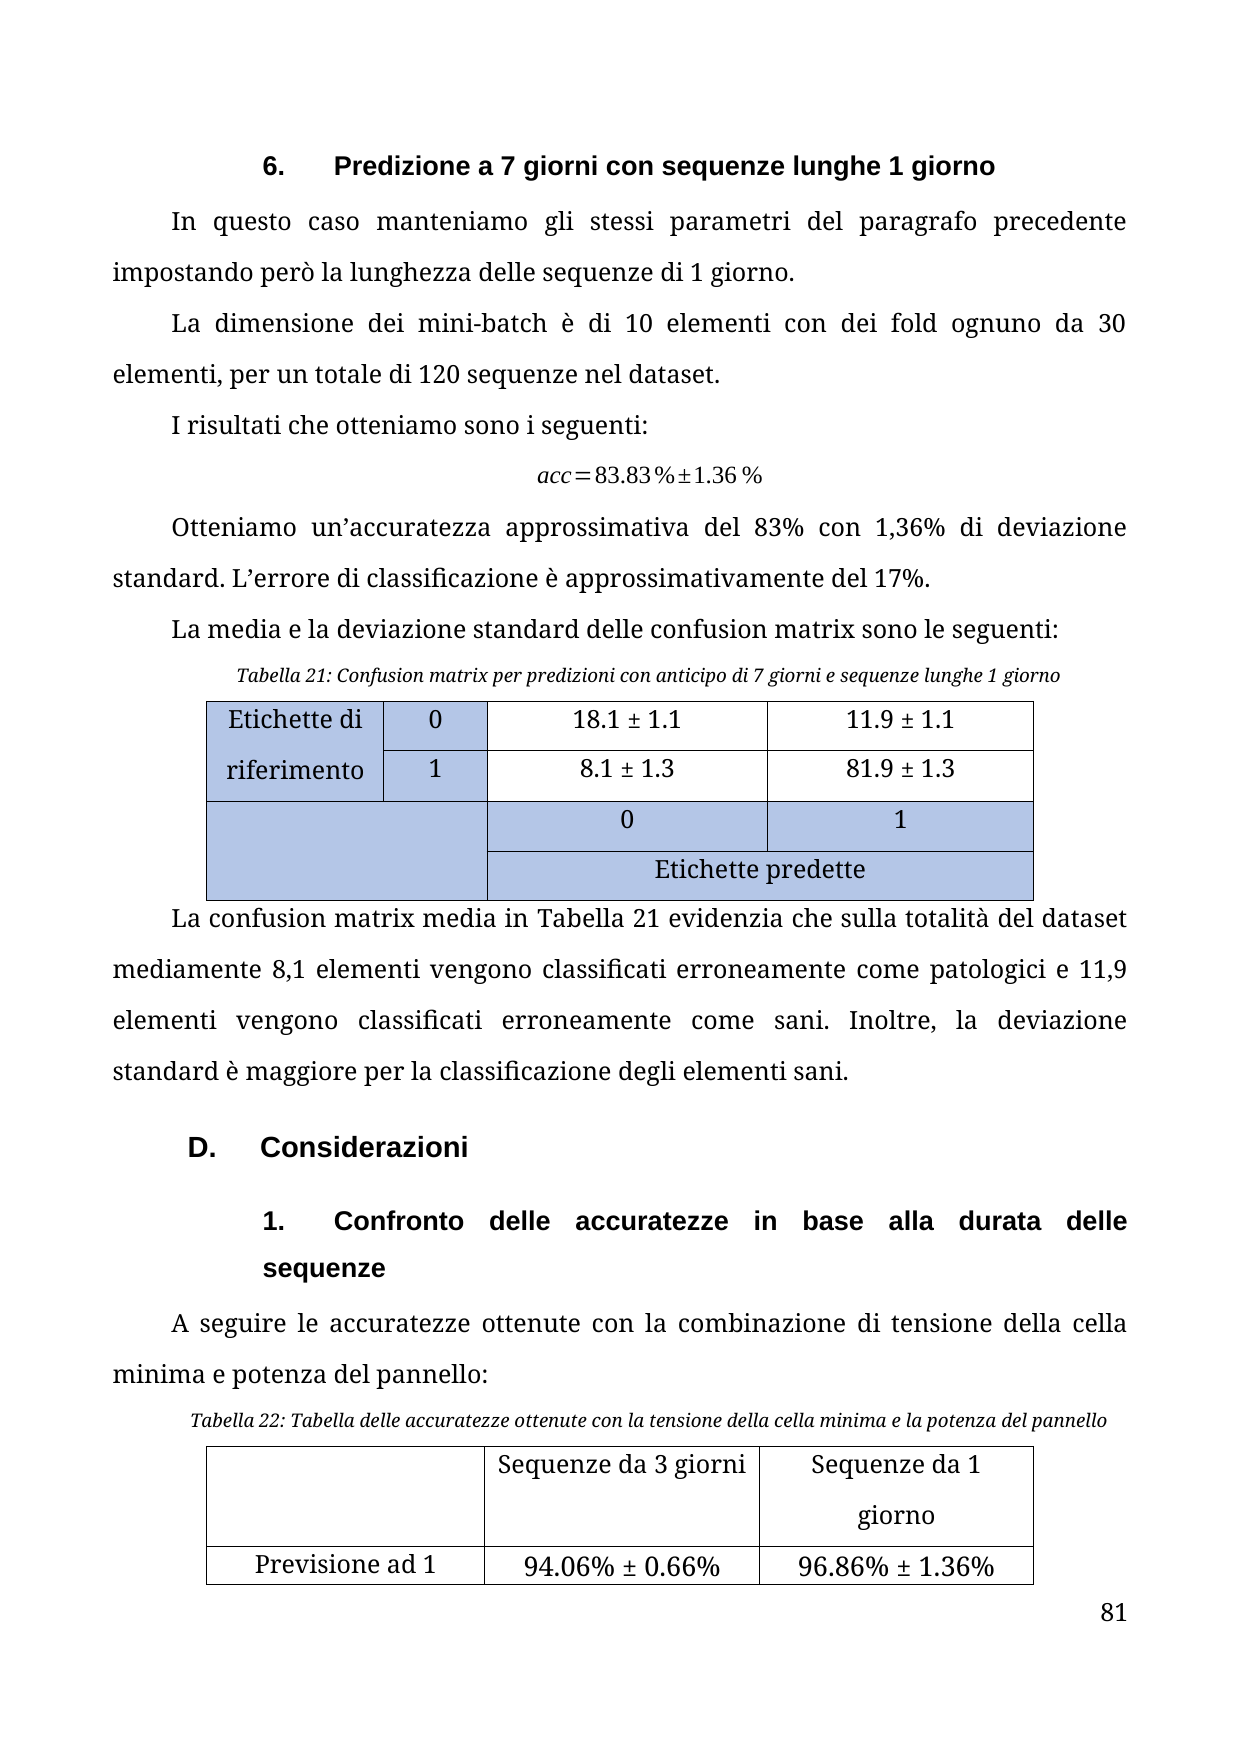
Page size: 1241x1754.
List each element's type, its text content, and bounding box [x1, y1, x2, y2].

subtitle Considerazioni [187, 1130, 1128, 1164]
text Tabella 21: Confusion matrix per predizioni con anticipo di 7 giorni e sequenze lunghe 1 giorno [112, 662, 1128, 688]
table_header [207, 1447, 484, 1546]
table_header 0 [384, 702, 487, 750]
subtitle Confronto delle accuratezze in base alla durata delle sequenze [262, 1205, 1128, 1283]
table_header Etichette di riferimento [207, 702, 383, 801]
text A seguire le accuratezze ottenute con la combinazione di tensione della cella minima e potenza del pannello: [112, 1305, 1128, 1391]
table_cell 8.1 ± 1.3 [488, 751, 767, 801]
subtitle Predizione a 7 giorni con sequenze lunghe 1 giorno [262, 150, 1128, 181]
table_header Sequenze da 3 giorni [485, 1447, 759, 1546]
text In questo caso manteniamo gli stessi parametri del paragrafo precedente impostando però la lunghezza delle sequenze di 1 giorno. [112, 203, 1128, 288]
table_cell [207, 1547, 484, 1584]
table_header Sequenze da 1 giorno [760, 1447, 1033, 1546]
table_header 18.1 ± 1.1 [488, 702, 767, 750]
table_cell [207, 802, 487, 900]
text La confusion matrix media in Tabella 21 evidenzia che sulla totalità del dataset mediamente 8,1 elementi vengono classificati erroneamente come patologici e 11,9 elementi vengono classificati erroneamente come sani. Inoltre, la deviazione standard è maggiore per la classificazione degli elementi sani. [112, 901, 1128, 1088]
table_cell 96.86% ± 1.36% [760, 1547, 1033, 1584]
table_cell 94.06% ± 0.66% [485, 1547, 759, 1584]
text La media e la deviazione standard delle confusion matrix sono le seguenti: [112, 611, 1128, 646]
table_cell 81.9 ± 1.3 [768, 751, 1033, 801]
text Otteniamo un’accuratezza approssimativa del 83% con 1,36% di deviazione standard. L’errore di classificazione è approssimativamente del 17%. [112, 509, 1128, 594]
table_cell 1 [384, 751, 487, 801]
table_cell 1 [768, 802, 1033, 851]
table_cell 0 [488, 802, 767, 851]
table_header 11.9 ± 1.1 [768, 702, 1033, 750]
text I risultati che otteniamo sono i seguenti: [112, 407, 1128, 441]
text Tabella 22: Tabella delle accuratezze ottenute con la tensione della cella minima e la potenza del pannello [112, 1407, 1128, 1433]
table_cell Etichette predette [488, 852, 1033, 900]
text La dimensione dei mini-batch è di 10 elementi con dei fold ognuno da 30 elementi, per un totale di 120 sequenze nel dataset. [112, 305, 1128, 390]
